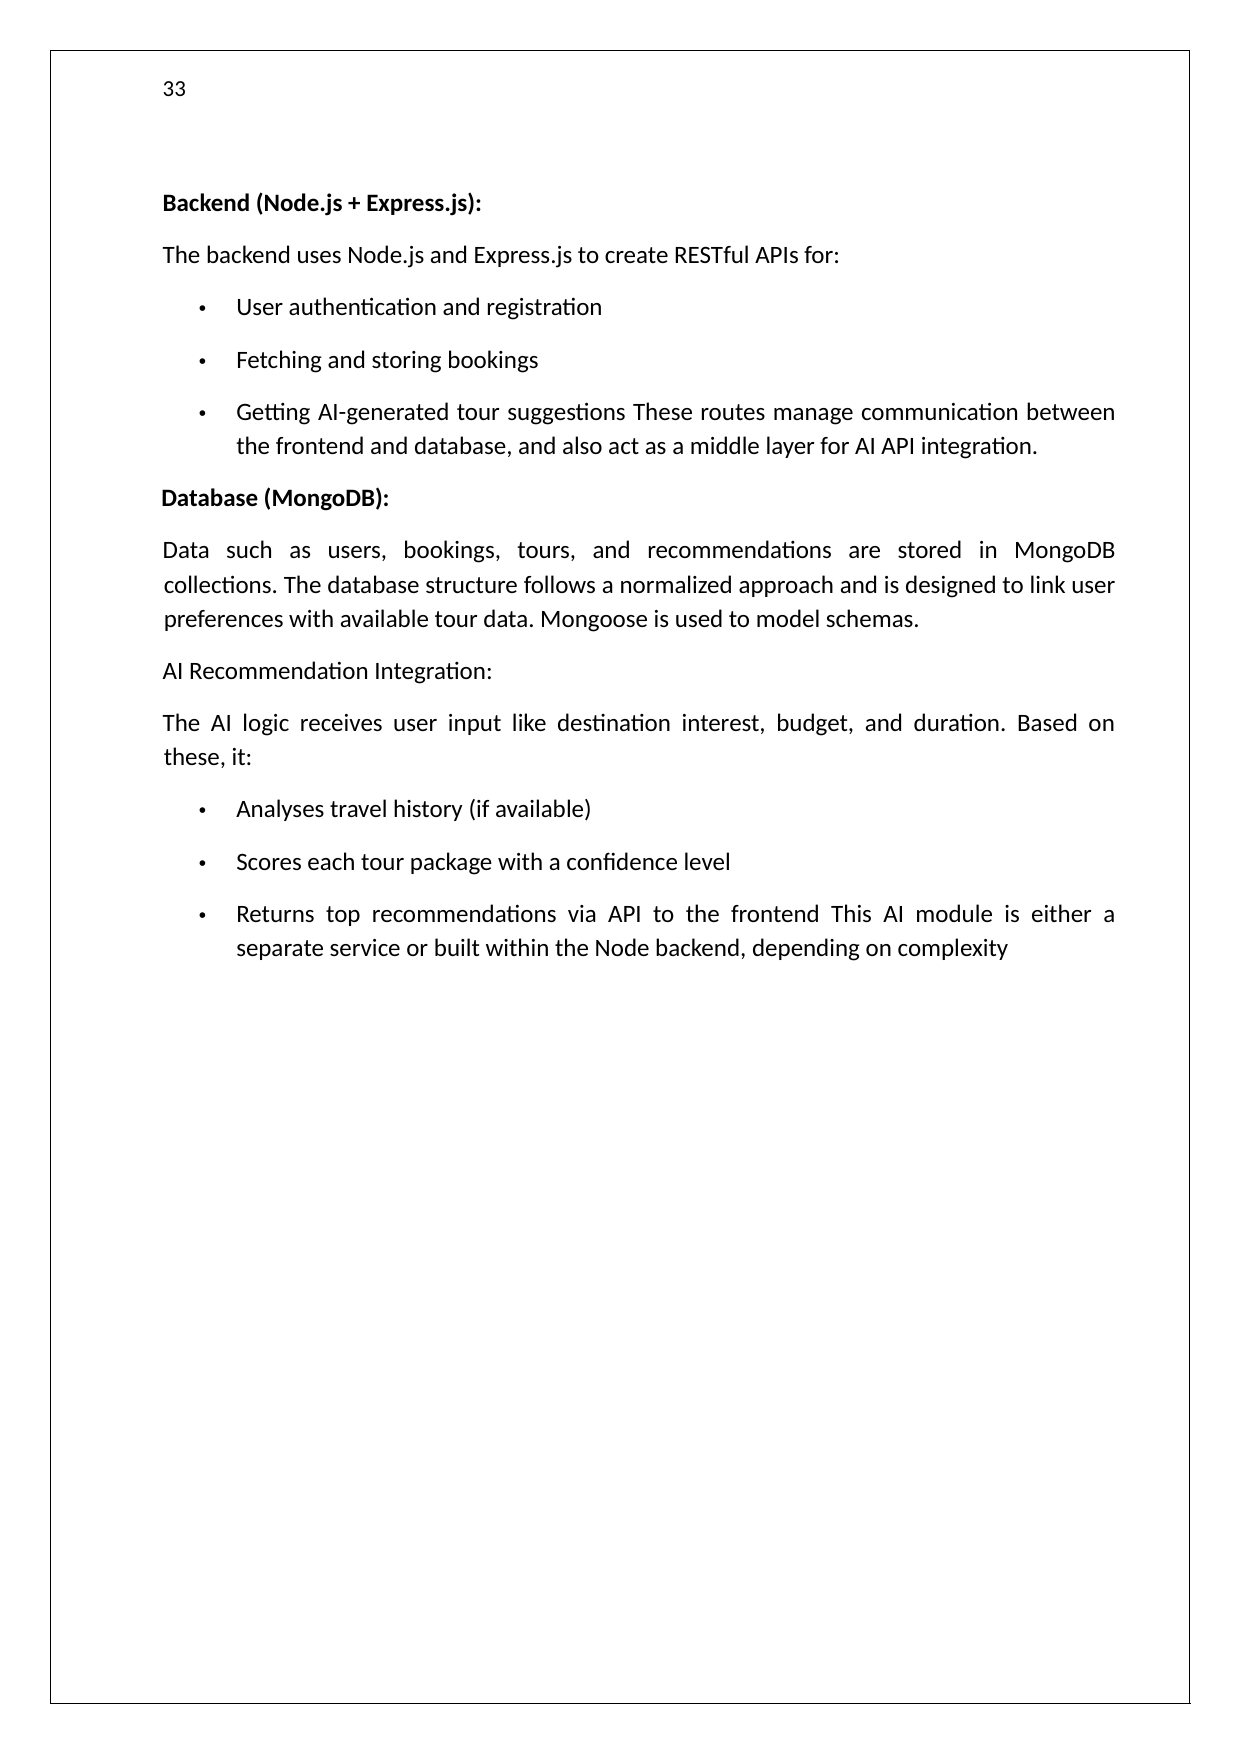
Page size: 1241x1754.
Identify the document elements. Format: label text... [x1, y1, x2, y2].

text Database (MongoDB): [161, 482, 1122, 513]
list Getting AI-generated tour suggestions These routes manage communication between the frontend and database, and also act as a middle layer for AI API integration. [198, 396, 1117, 461]
text The AI logic receives user input like destination interest, budget, and duration. Based on these, it: [162, 707, 1117, 772]
list Returns top recommendations via API to the frontend This AI module is either a separate service or built within the Node backend, depending on complexity [198, 898, 1117, 963]
list Fetching and storing bookings [198, 344, 1117, 374]
text Data such as users, bookings, tours, and recommendations are stored in MongoDB collections. The database structure follows a normalized approach and is designed to link user preferences with available tour data. Mongoose is used to model schemas. [162, 534, 1117, 633]
text The backend uses Node.js and Express.js to create RESTful APIs for: [162, 239, 1117, 270]
list Scores each tour package with a confidence level [198, 846, 1117, 876]
list Analyses travel history (if available) [198, 794, 1117, 824]
list User authentication and registration [198, 292, 1117, 322]
text AI Recommendation Integration: [162, 655, 1117, 686]
text Backend (Node.js + Express.js): [162, 187, 1122, 218]
